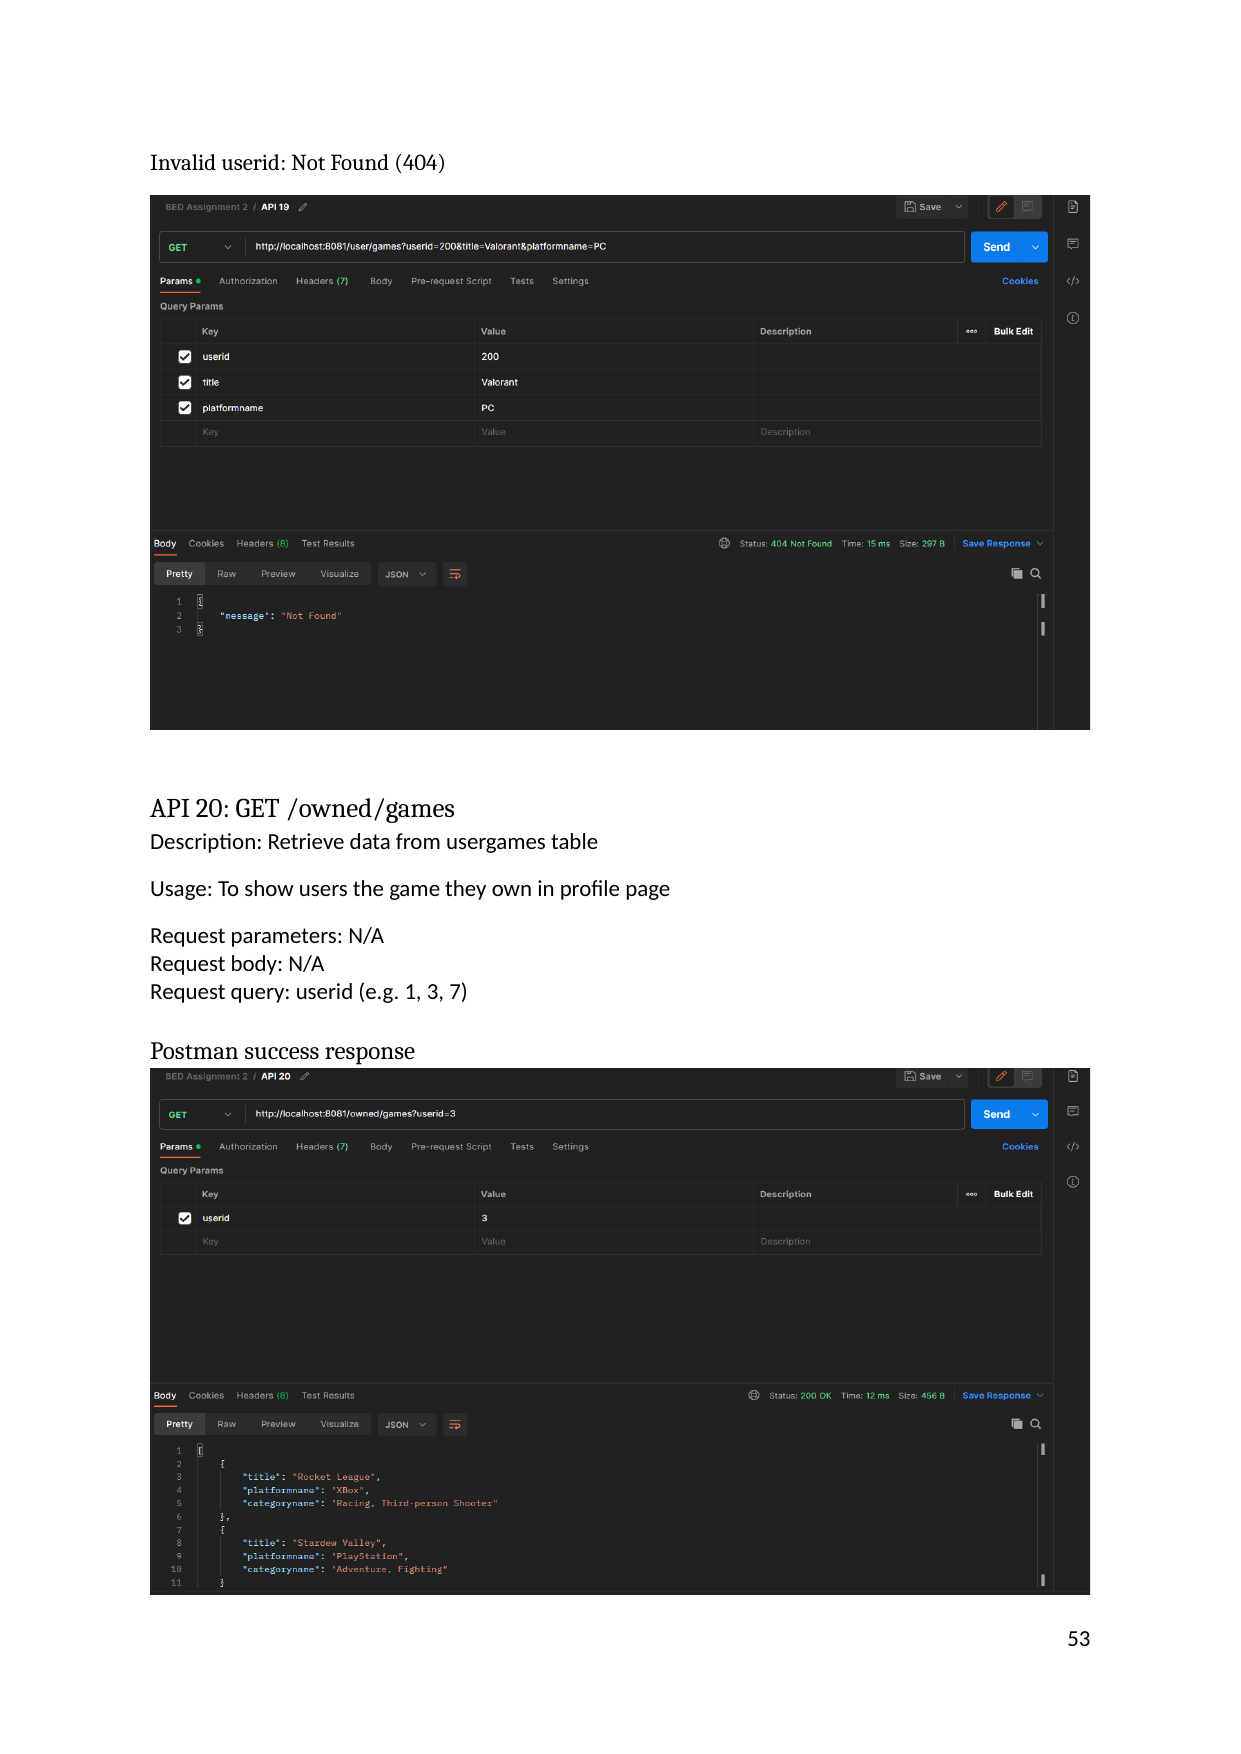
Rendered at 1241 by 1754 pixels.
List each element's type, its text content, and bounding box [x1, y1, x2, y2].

picture [150, 1068, 1091, 1595]
text Invalid userid: Not Found (404) [150, 150, 1090, 176]
text Request query: userid (e.g. 1, 3, 7) [150, 977, 1090, 1005]
text Request parameters: N/A [150, 921, 1090, 949]
text Description: Retrieve data from usergames table [150, 827, 1090, 855]
text Request body: N/A [150, 949, 1090, 977]
picture [150, 195, 1091, 730]
text Usage: To show users the game they own in profile page [150, 874, 1090, 902]
subtitle Postman success response [150, 1037, 1090, 1066]
subtitle API 20: GET /owned/games [150, 793, 1090, 825]
